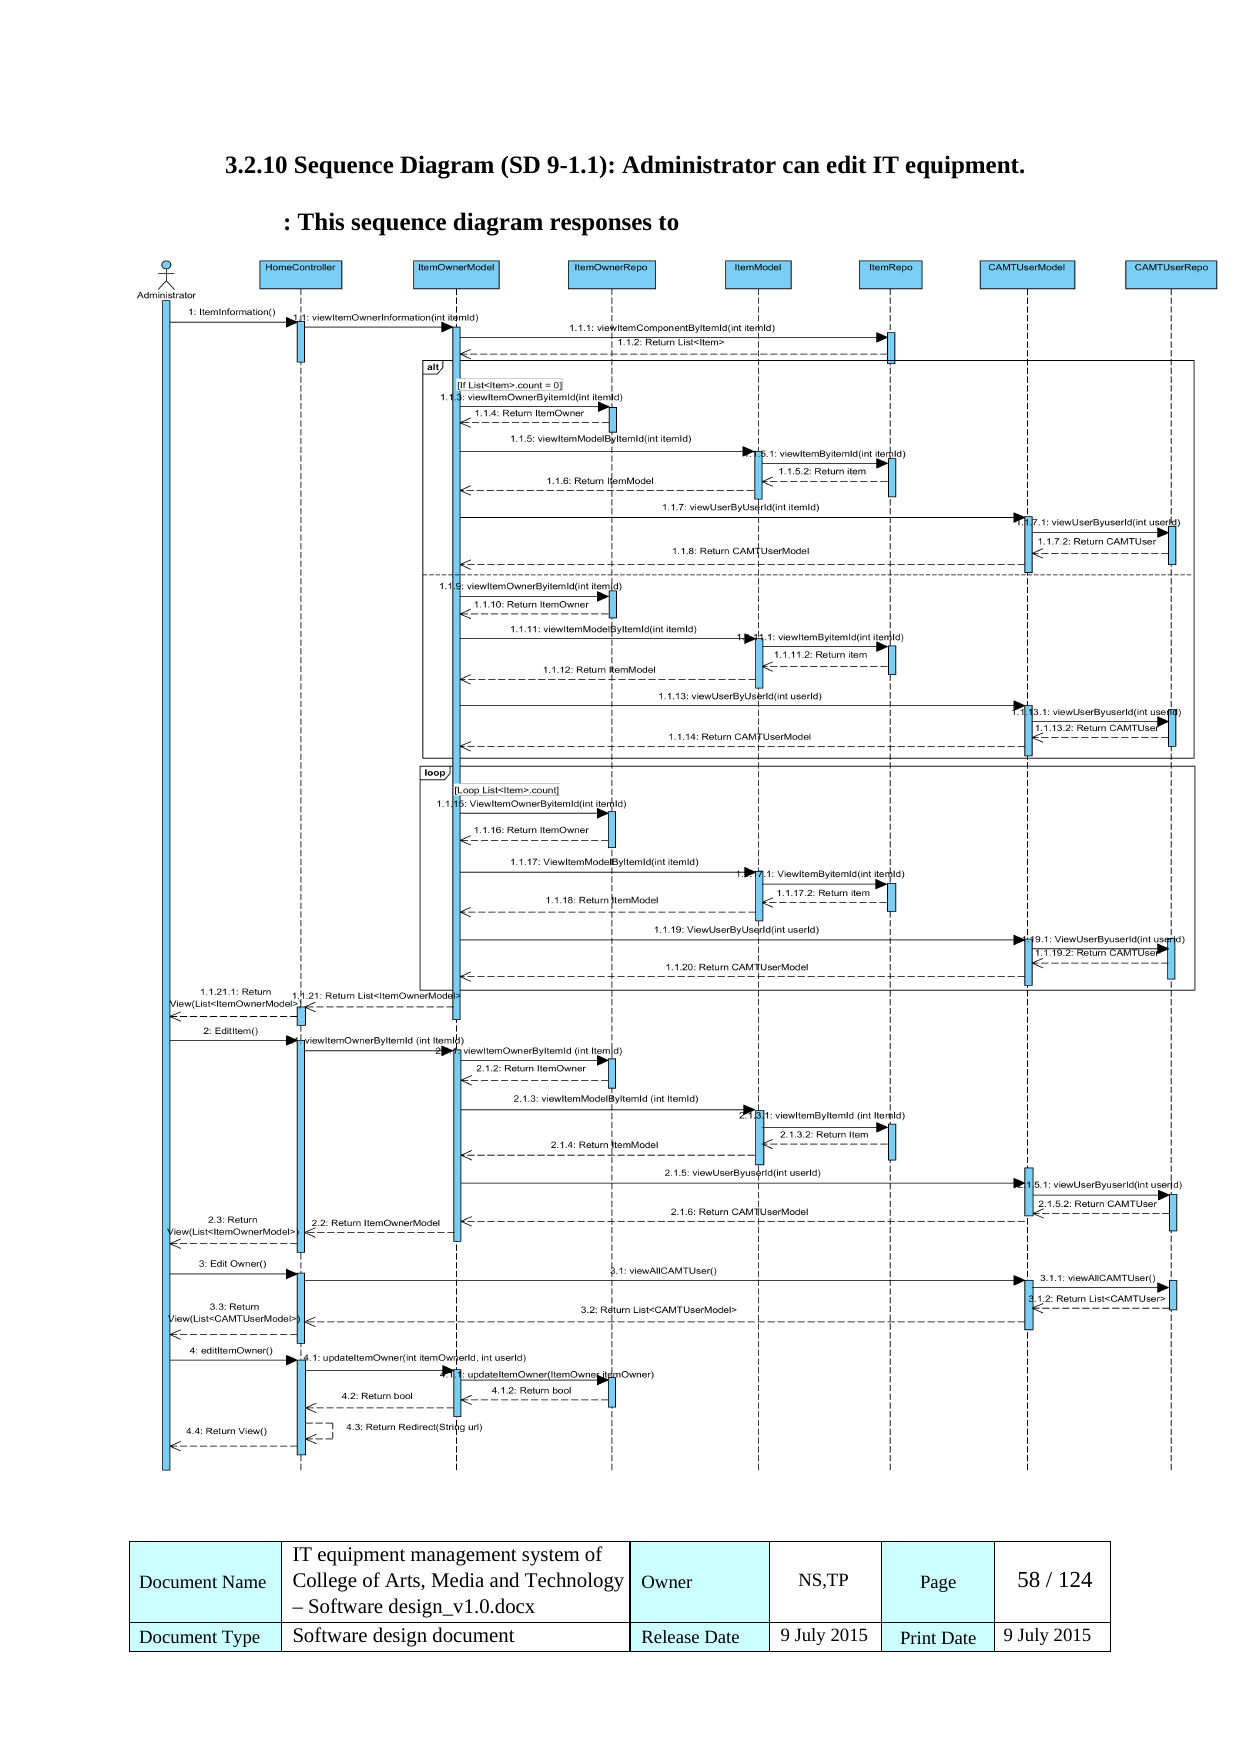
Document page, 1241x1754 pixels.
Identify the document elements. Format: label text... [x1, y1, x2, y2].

picture [126, 259, 1221, 1473]
text : This sequence diagram responses to [225, 207, 1090, 236]
text 3.2.10 Sequence Diagram (SD 9-1.1): Administrator can edit IT equipment. [150, 150, 1090, 179]
